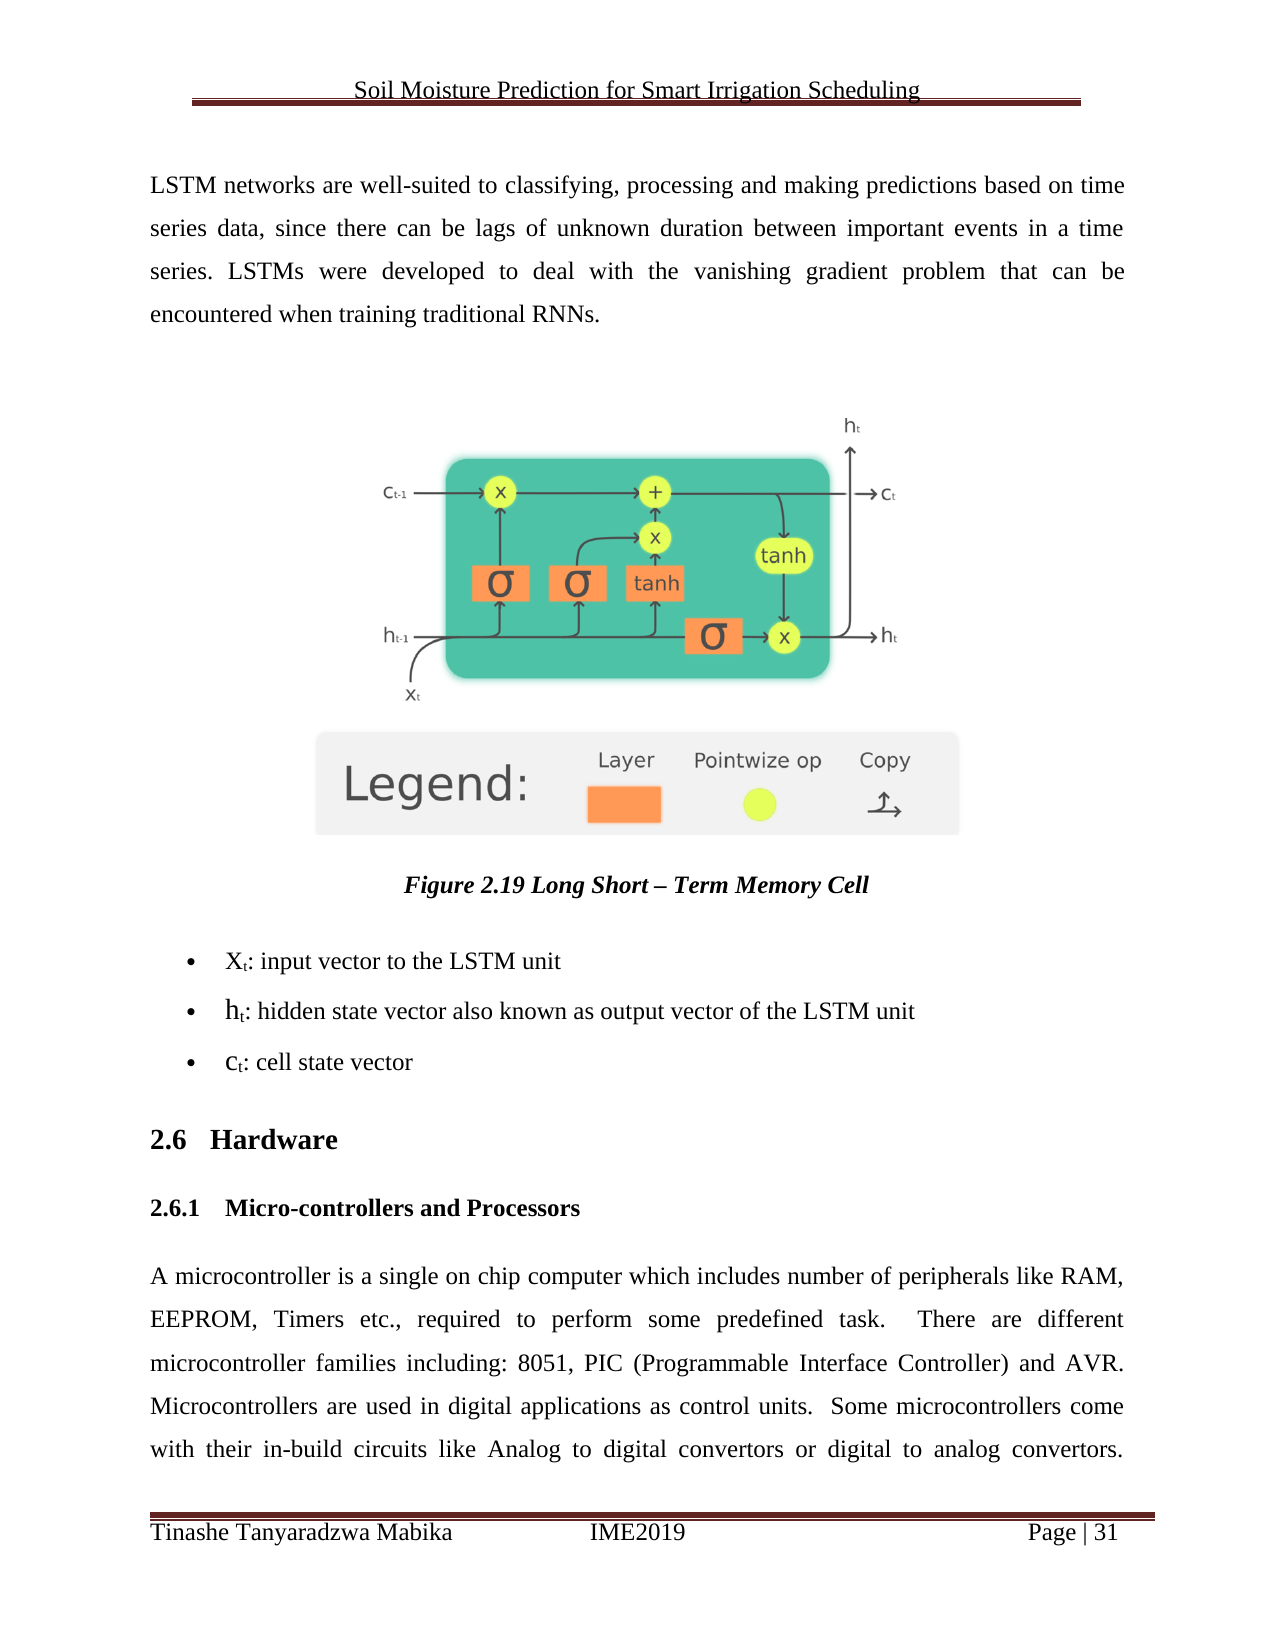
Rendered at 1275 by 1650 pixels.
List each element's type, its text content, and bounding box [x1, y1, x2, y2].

text LSTM networks are well-suited to classifying, processing and making predictions based on time series data, since there can be lags of unknown duration between important events in a time series. LSTMs were developed to deal with the vanishing gradient problem that can be encountered when training traditional RNNs. [150, 170, 1125, 328]
subtitle Hardware [150, 1122, 1125, 1156]
subtitle Micro-controllers and Processors [150, 1193, 1125, 1222]
list h t ∈ R h {\displaystyle h_{t}\in \mathbb {R} ^{h}} ht: hidden state vector also known as output vector of the LSTM unit [187, 992, 1125, 1026]
picture [311, 418, 964, 835]
list Xt: input vector to the LSTM unitf t ∈ R h {\displaystyle f_{t}\in \mathbb {R} ^{h}} [187, 942, 1125, 976]
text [150, 1261, 1125, 1463]
list c ~ t ∈ R h {\displaystyle {\tilde {c}}_{t}\in \mathbb {R} ^{h}} c t ∈ R h {\displaystyle c_{t}\in \mathbb {R} ^{h}} ct: cell state vectorW ∈ R h × d {\displaystyle W\in \mathbb {R} ^{h\times d}} [187, 1043, 1125, 1076]
